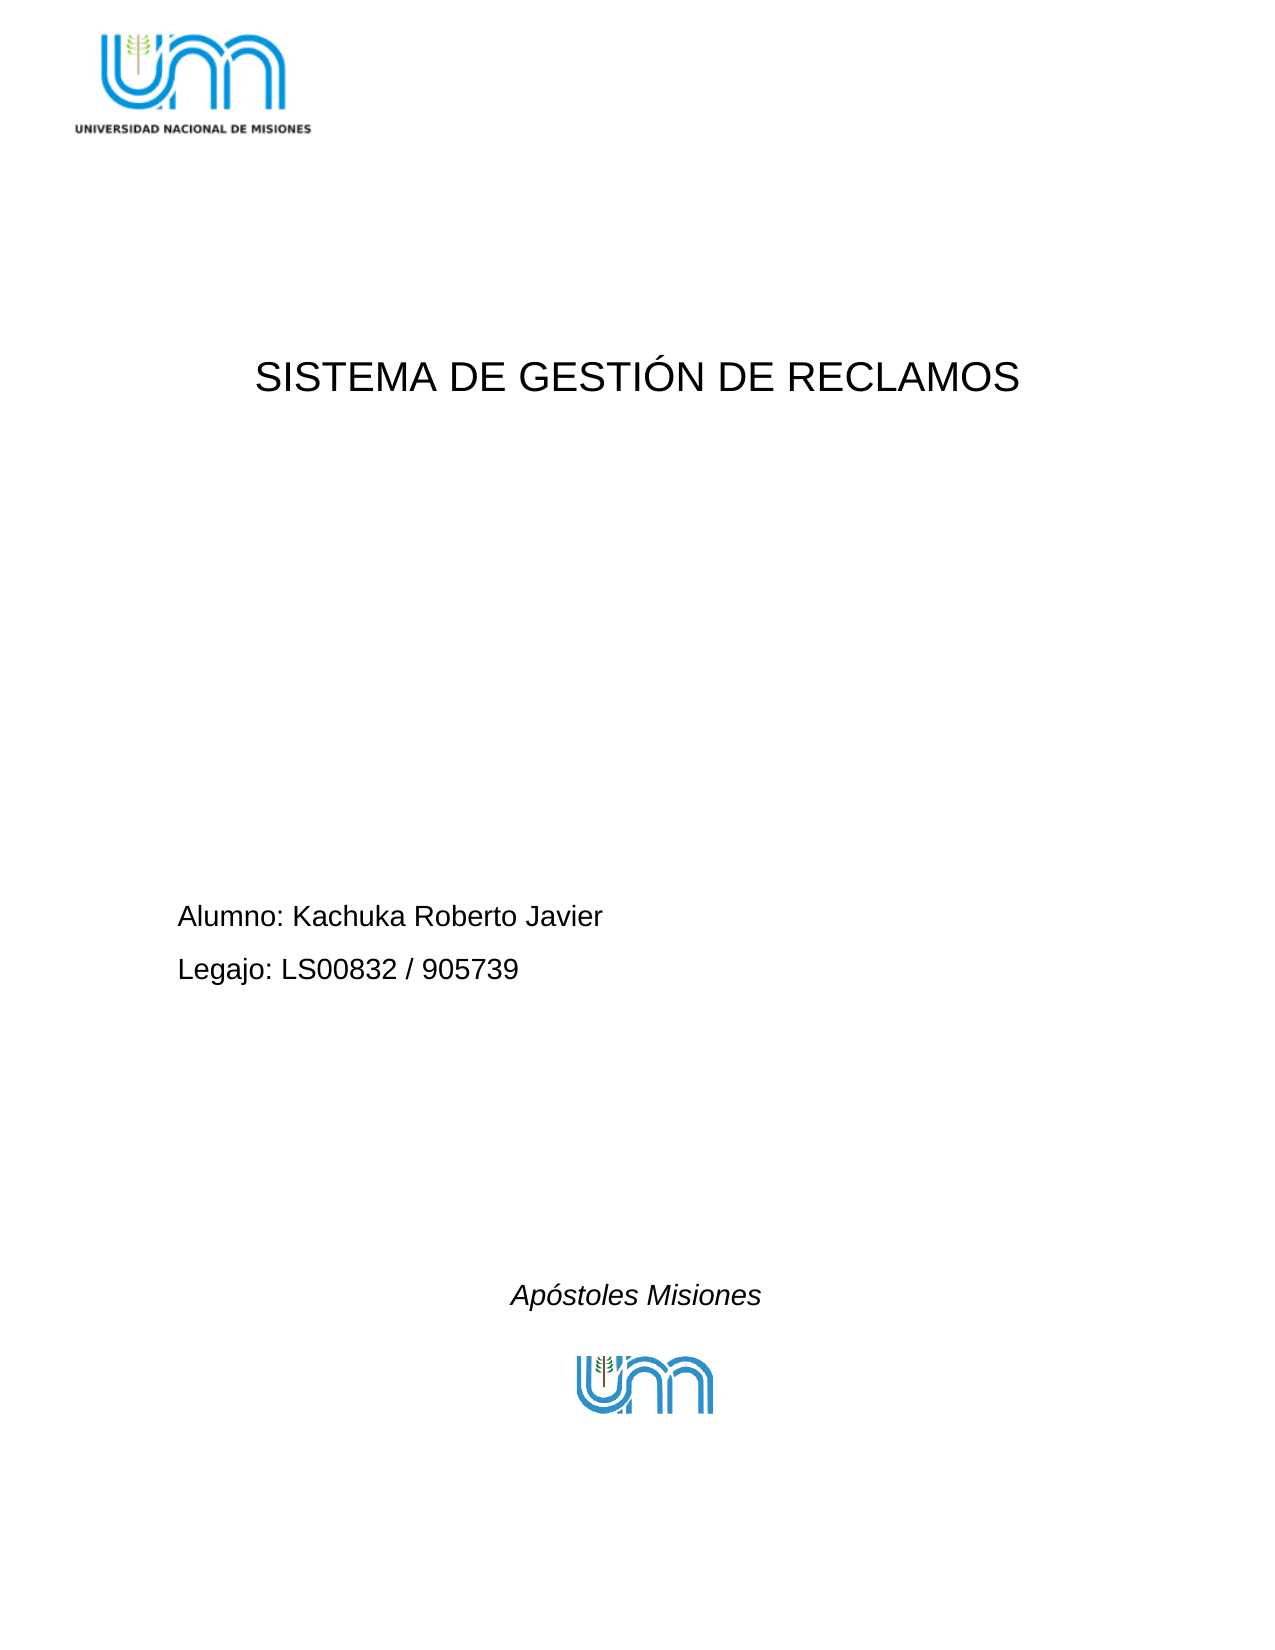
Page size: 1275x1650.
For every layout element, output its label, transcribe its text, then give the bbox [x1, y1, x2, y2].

text SISTEMA DE GESTIÓN DE RECLAMOS [177, 353, 1098, 401]
text Apóstoles Misiones [177, 1278, 1098, 1312]
text Legajo: LS00832 / 905739 [177, 952, 1098, 986]
text Alumno: Kachuka Roberto Javier [177, 899, 1098, 933]
picture [65, 30, 322, 136]
picture [576, 1316, 714, 1453]
